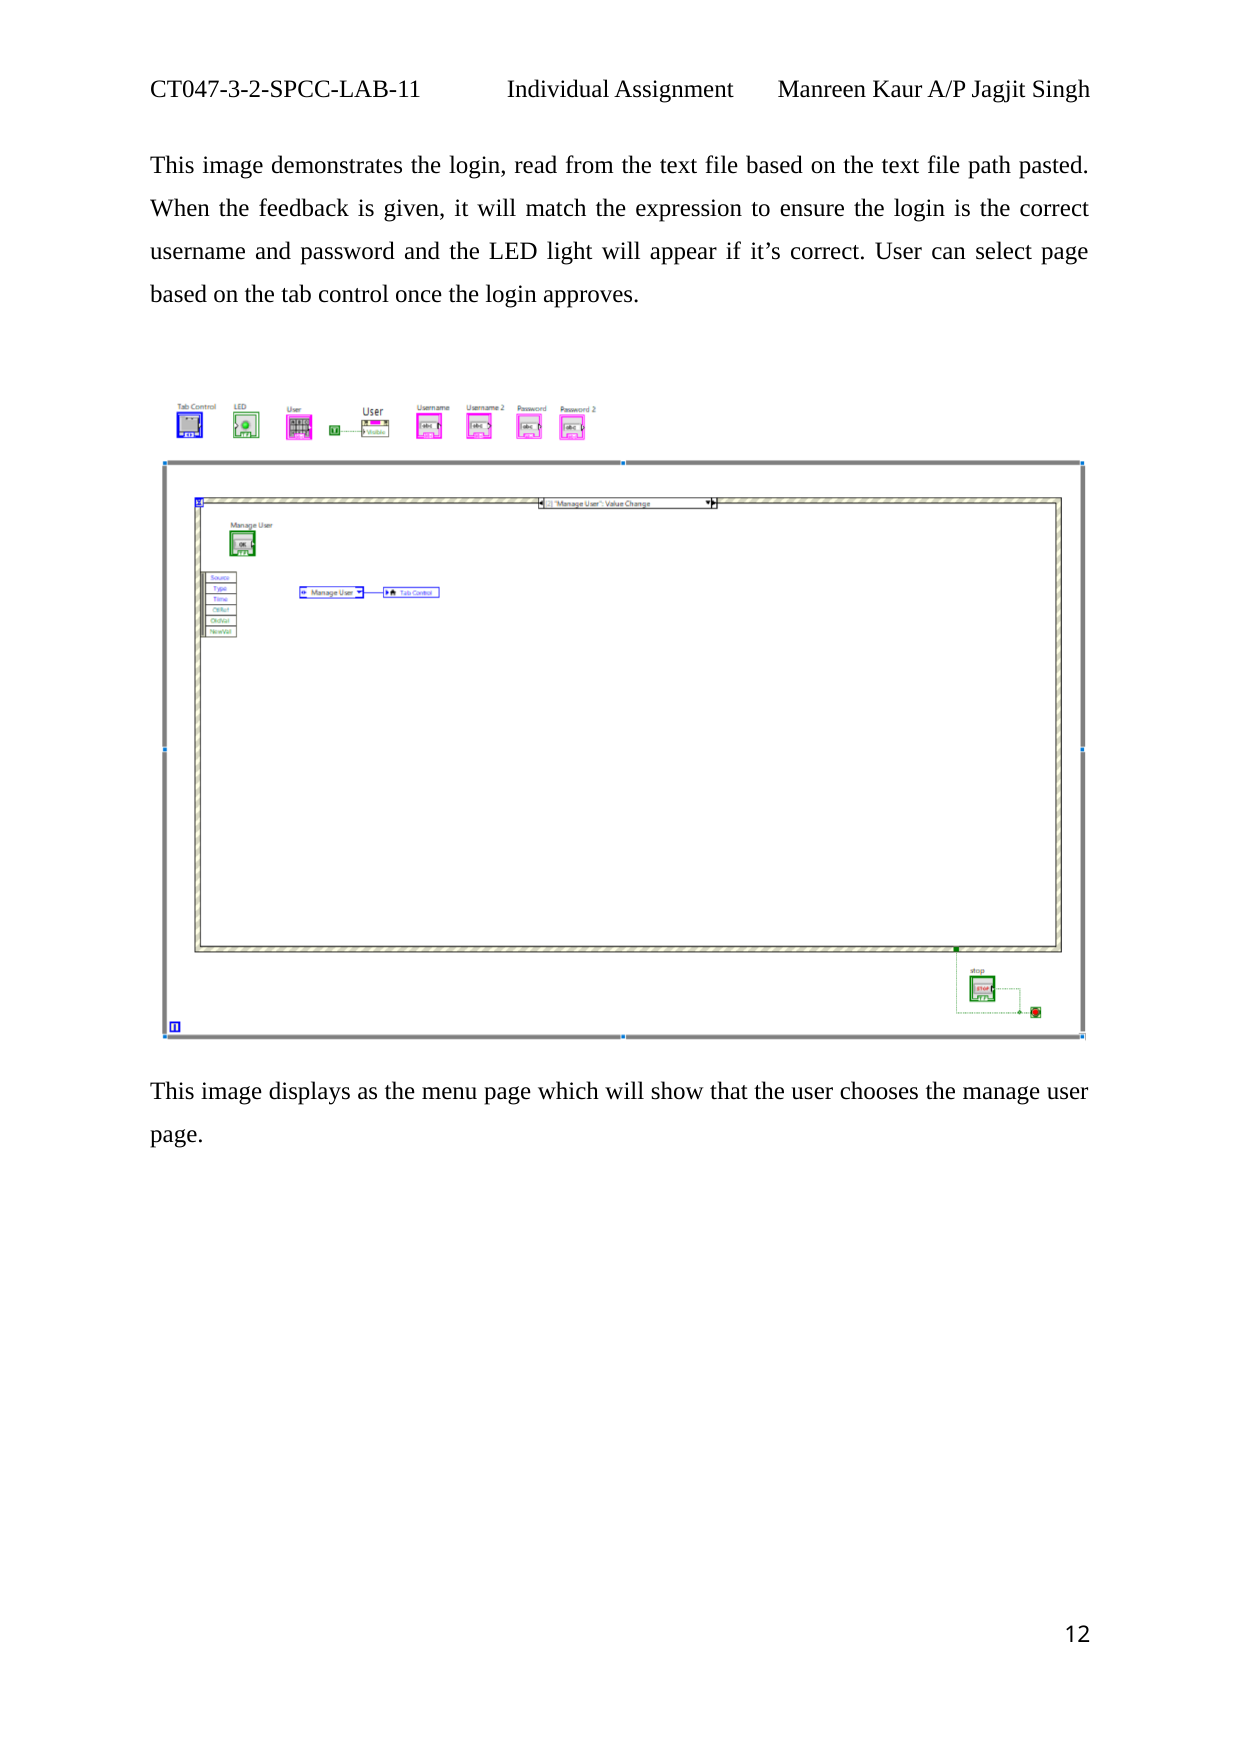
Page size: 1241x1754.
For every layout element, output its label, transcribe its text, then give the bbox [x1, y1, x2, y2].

text This image displays as the menu page which will show that the user chooses the manage user page. [150, 1076, 1090, 1148]
picture [150, 398, 1091, 1044]
text This image demonstrates the login, read from the text file based on the text file path pasted. When the feedback is given, it will match the expression to ensure the login is the correct username and password and the LED light will appear if it’s correct. User can select page based on the tab control once the login approves. [150, 150, 1090, 308]
